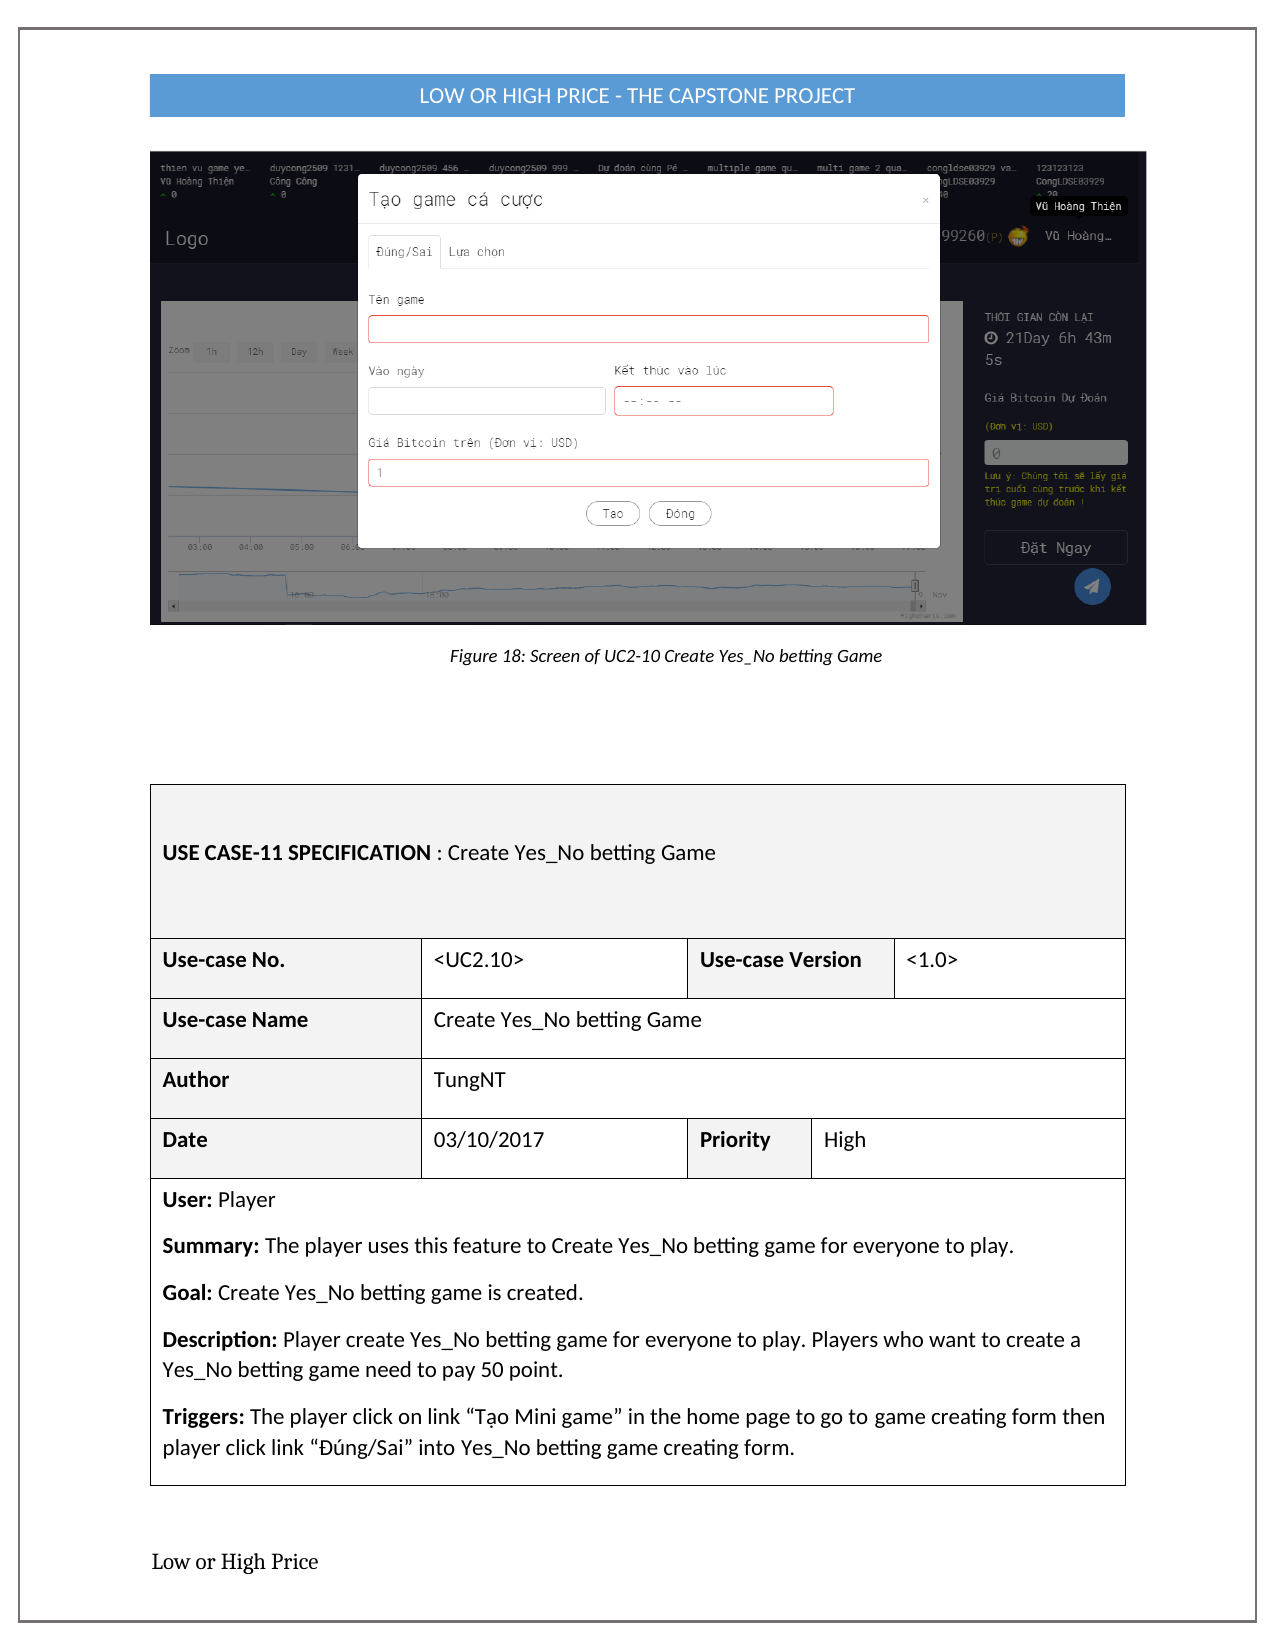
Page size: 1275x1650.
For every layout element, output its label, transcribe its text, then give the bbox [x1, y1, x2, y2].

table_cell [151, 1179, 1125, 1485]
table_cell Use-case Name [151, 999, 421, 1058]
table_cell Author [151, 1059, 421, 1118]
text Figure 18: Screen of UC2-10 Create Yes_No betting Game [375, 644, 1125, 667]
table_cell Priority [688, 1119, 811, 1178]
table_cell <1.0> [895, 939, 1125, 998]
table_cell 03/10/2017 [422, 1119, 687, 1178]
table_header USE CASE-11 SPECIFICATION : Create Yes_No betting Game [151, 785, 1125, 938]
table_cell TungNT [422, 1059, 1125, 1118]
table_cell Use-case Version [688, 939, 894, 998]
table_cell Create Yes_No betting Game [422, 999, 1125, 1058]
table_cell High [812, 1119, 1125, 1178]
picture [150, 150, 1147, 625]
table_cell Use-case No. [151, 939, 421, 998]
table_cell <UC2.10> [422, 939, 687, 998]
table_cell Date [151, 1119, 421, 1178]
